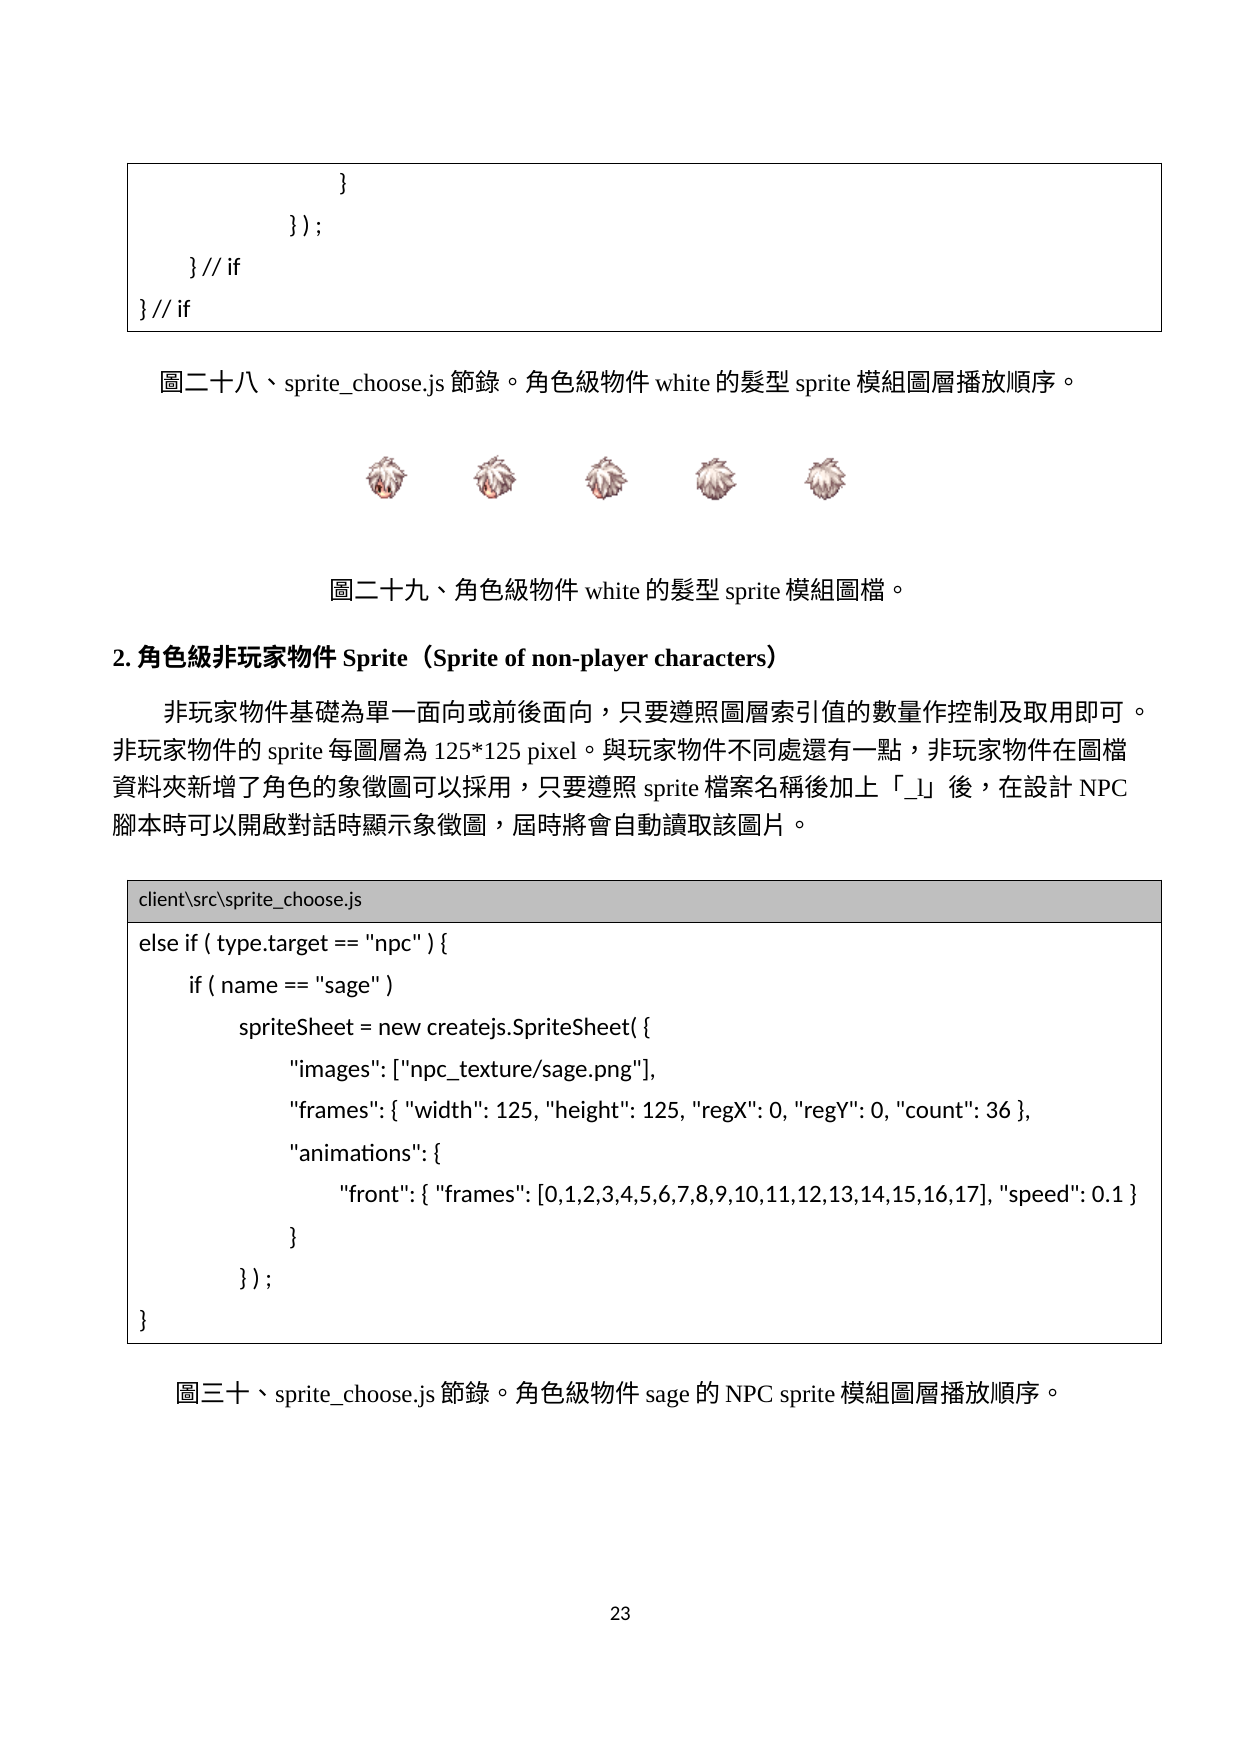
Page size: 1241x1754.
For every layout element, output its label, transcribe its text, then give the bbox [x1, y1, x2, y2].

table_header client\src\sprite_choose.js [128, 881, 1161, 922]
text 圖二十九、角色級物件white的髮型sprite模組圖檔。 [112, 570, 1128, 607]
text 圖三十、sprite_choose.js節錄。角色級物件sage的NPC sprite模組圖層播放順序。 [112, 1373, 1128, 1411]
text 圖二十八、sprite_choose.js節錄。角色級物件white的髮型sprite模組圖層播放順序。 [112, 361, 1128, 399]
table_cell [128, 164, 1161, 331]
text 2. 角色級非玩家物件Sprite（Sprite of non-player characters） [112, 636, 1128, 674]
table_cell else if ( type.target == "npc" ) { if ( name == "sage" ) spriteSheet = new createjs.SpriteSheet( { "images": ["npc_texture/sage.png"], "frames": { "width": 125, "height": 125, "regX": 0, "regY": 0, "count": 36 }, "animations": { "front": { "frames": [0,1,2,3,4,5,6,7,8,9,10,11,12,13,14,15,16,17], "speed": 0.1 } } } ) ; } [128, 923, 1161, 1343]
text 非玩家物件基礎為單一面向或前後面向，只要遵照圖層索引值的數量作控制及取用即可。非玩家物件的sprite每圖層為125*125 pixel。與玩家物件不同處還有一點，非玩家物件在圖檔資料夾新增了角色的象徵圖可以採用，只要遵照sprite檔案名稱後加上「_l」後，在設計NPC腳本時可以開啟對話時顯示象徵圖，屆時將會自動讀取該圖片。 [112, 692, 1128, 842]
picture [328, 428, 912, 539]
